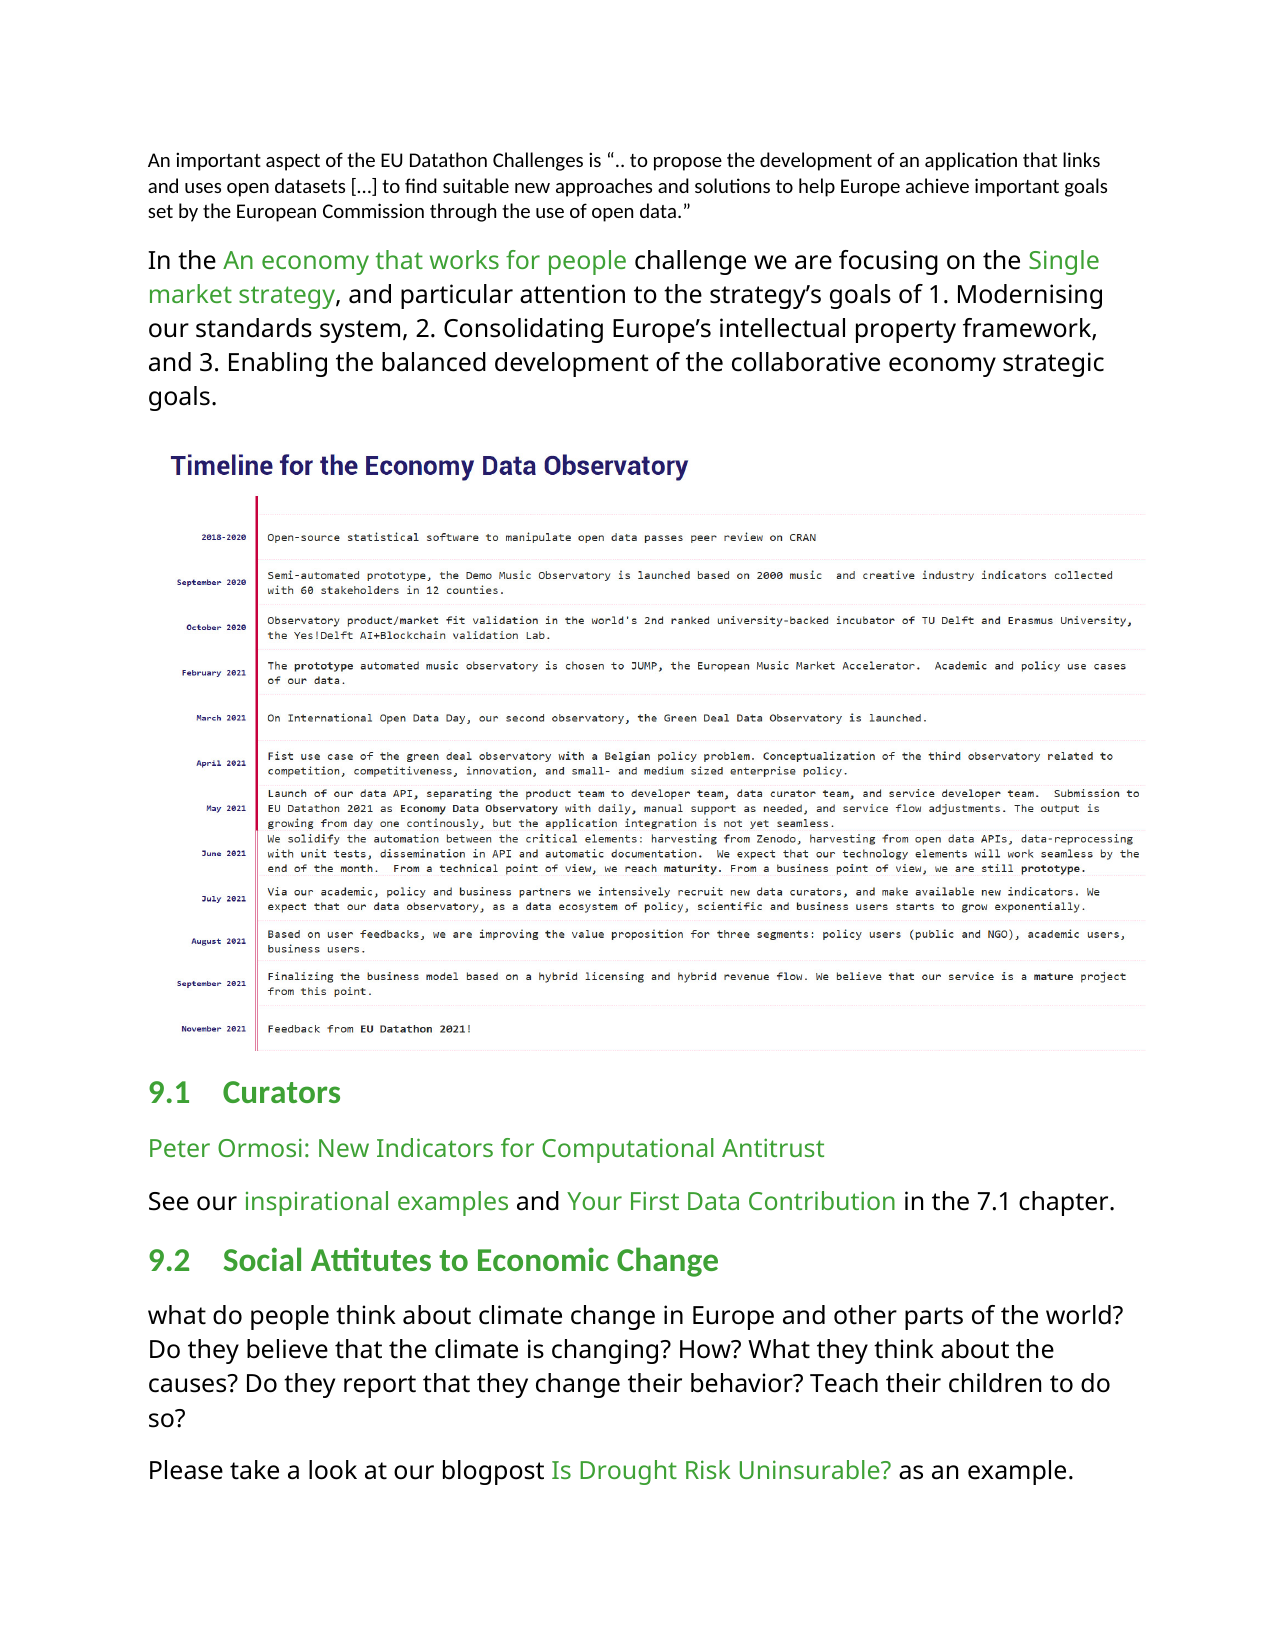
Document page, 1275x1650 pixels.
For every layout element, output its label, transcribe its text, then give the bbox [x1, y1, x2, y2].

text what do people think about climate change in Europe and other parts of the world? Do they believe that the climate is changing? How? What they think about the causes? Do they report that they change their behavior? Teach their children to do so? [148, 1298, 1127, 1434]
text An important aspect of the EU Datathon Challenges is “.. to propose the development of an application that links and uses open datasets […] to find suitable new approaches and solutions to help Europe achieve important goals set by the European Commission through the use of open data.” [148, 148, 1127, 224]
picture [166, 431, 1146, 1051]
text Please take a look at our blogpost Is Drought Risk Uninsurable? as an example. [148, 1453, 1127, 1487]
subtitle 9.1 Curators [148, 1071, 1127, 1112]
text In the An economy that works for people challenge we are focusing on the Single market strategy, and particular attention to the strategy’s goals of 1. Modernising our standards system, 2. Consolidating Europe’s intellectual property framework, and 3. Enabling the balanced development of the collaborative economy strategic goals. [148, 243, 1127, 413]
text See our inspirational examples and Your First Data Contribution in the 7.1 chapter. [148, 1184, 1127, 1218]
subtitle 9.2 Social Attitutes to Economic Change [148, 1238, 1127, 1279]
text Peter Ormosi: New Indicators for Computational Antitrust [148, 1131, 1127, 1165]
